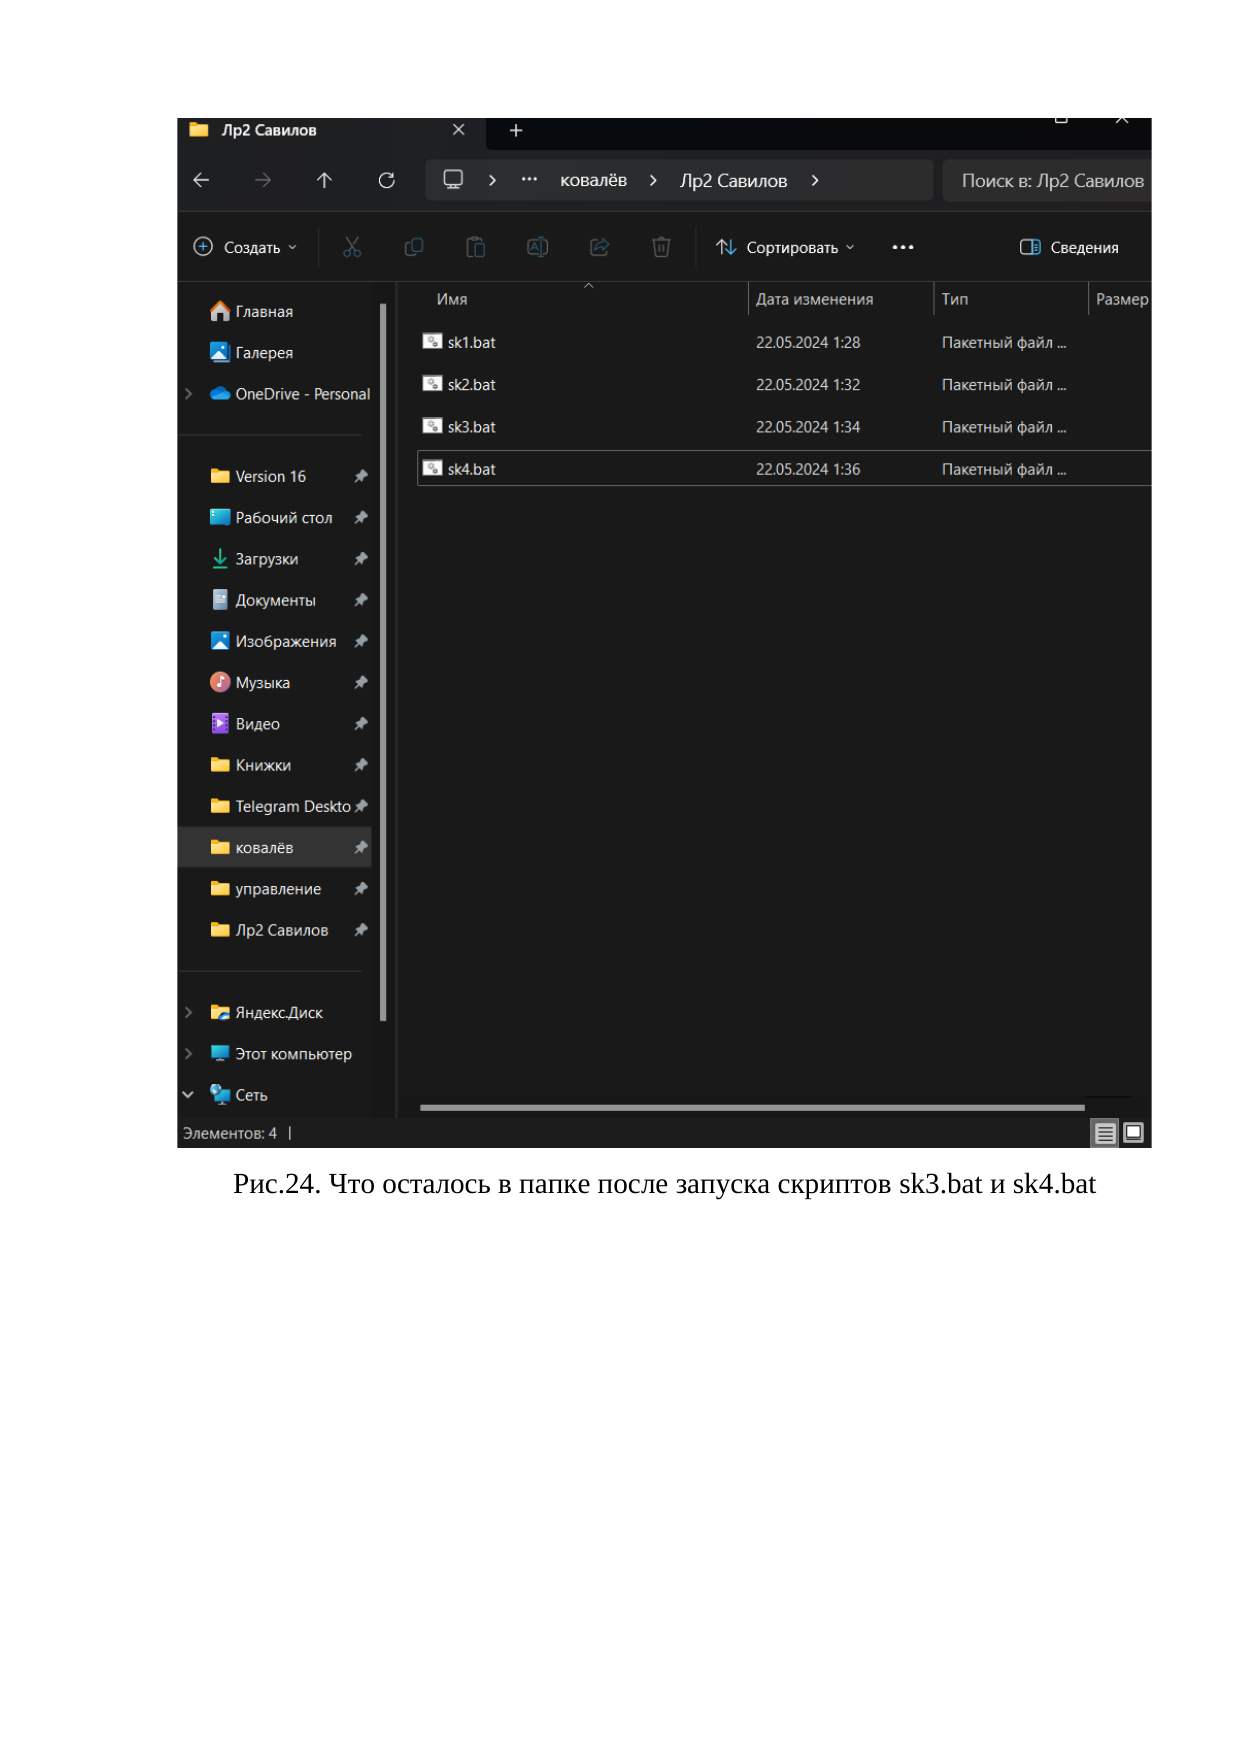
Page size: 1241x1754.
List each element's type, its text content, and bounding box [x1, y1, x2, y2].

picture [177, 118, 1152, 1148]
text Рис.24. Что осталось в папке после запуска скриптов sk3.bat и sk4.bat [177, 1167, 1152, 1200]
